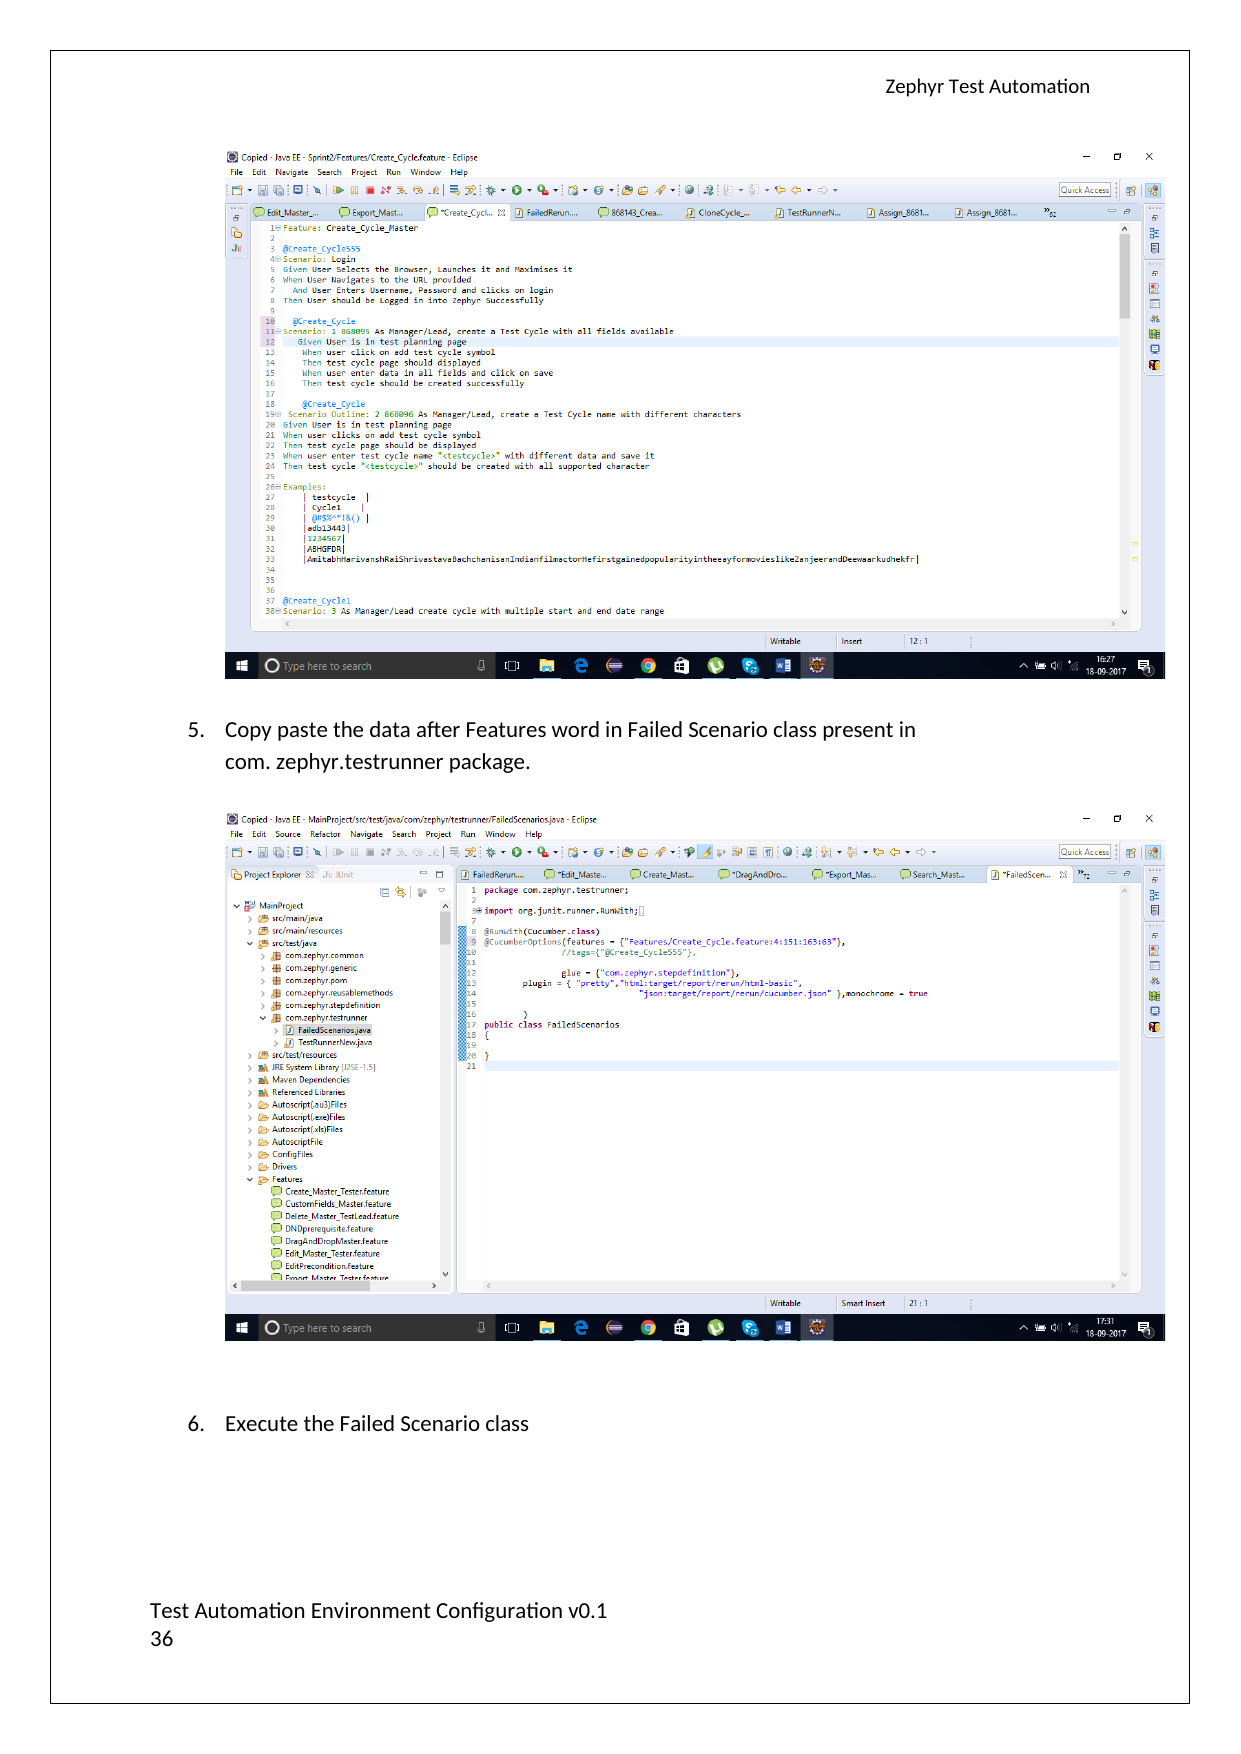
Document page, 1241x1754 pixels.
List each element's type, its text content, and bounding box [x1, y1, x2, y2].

list Execute the Failed Scenario class [187, 1409, 1090, 1437]
picture [225, 150, 1166, 679]
list Copy paste the data after Features word in Failed Scenario class present in [187, 715, 1090, 743]
picture [225, 811, 1166, 1341]
list com. zephyr.testrunner package. [225, 747, 1090, 775]
